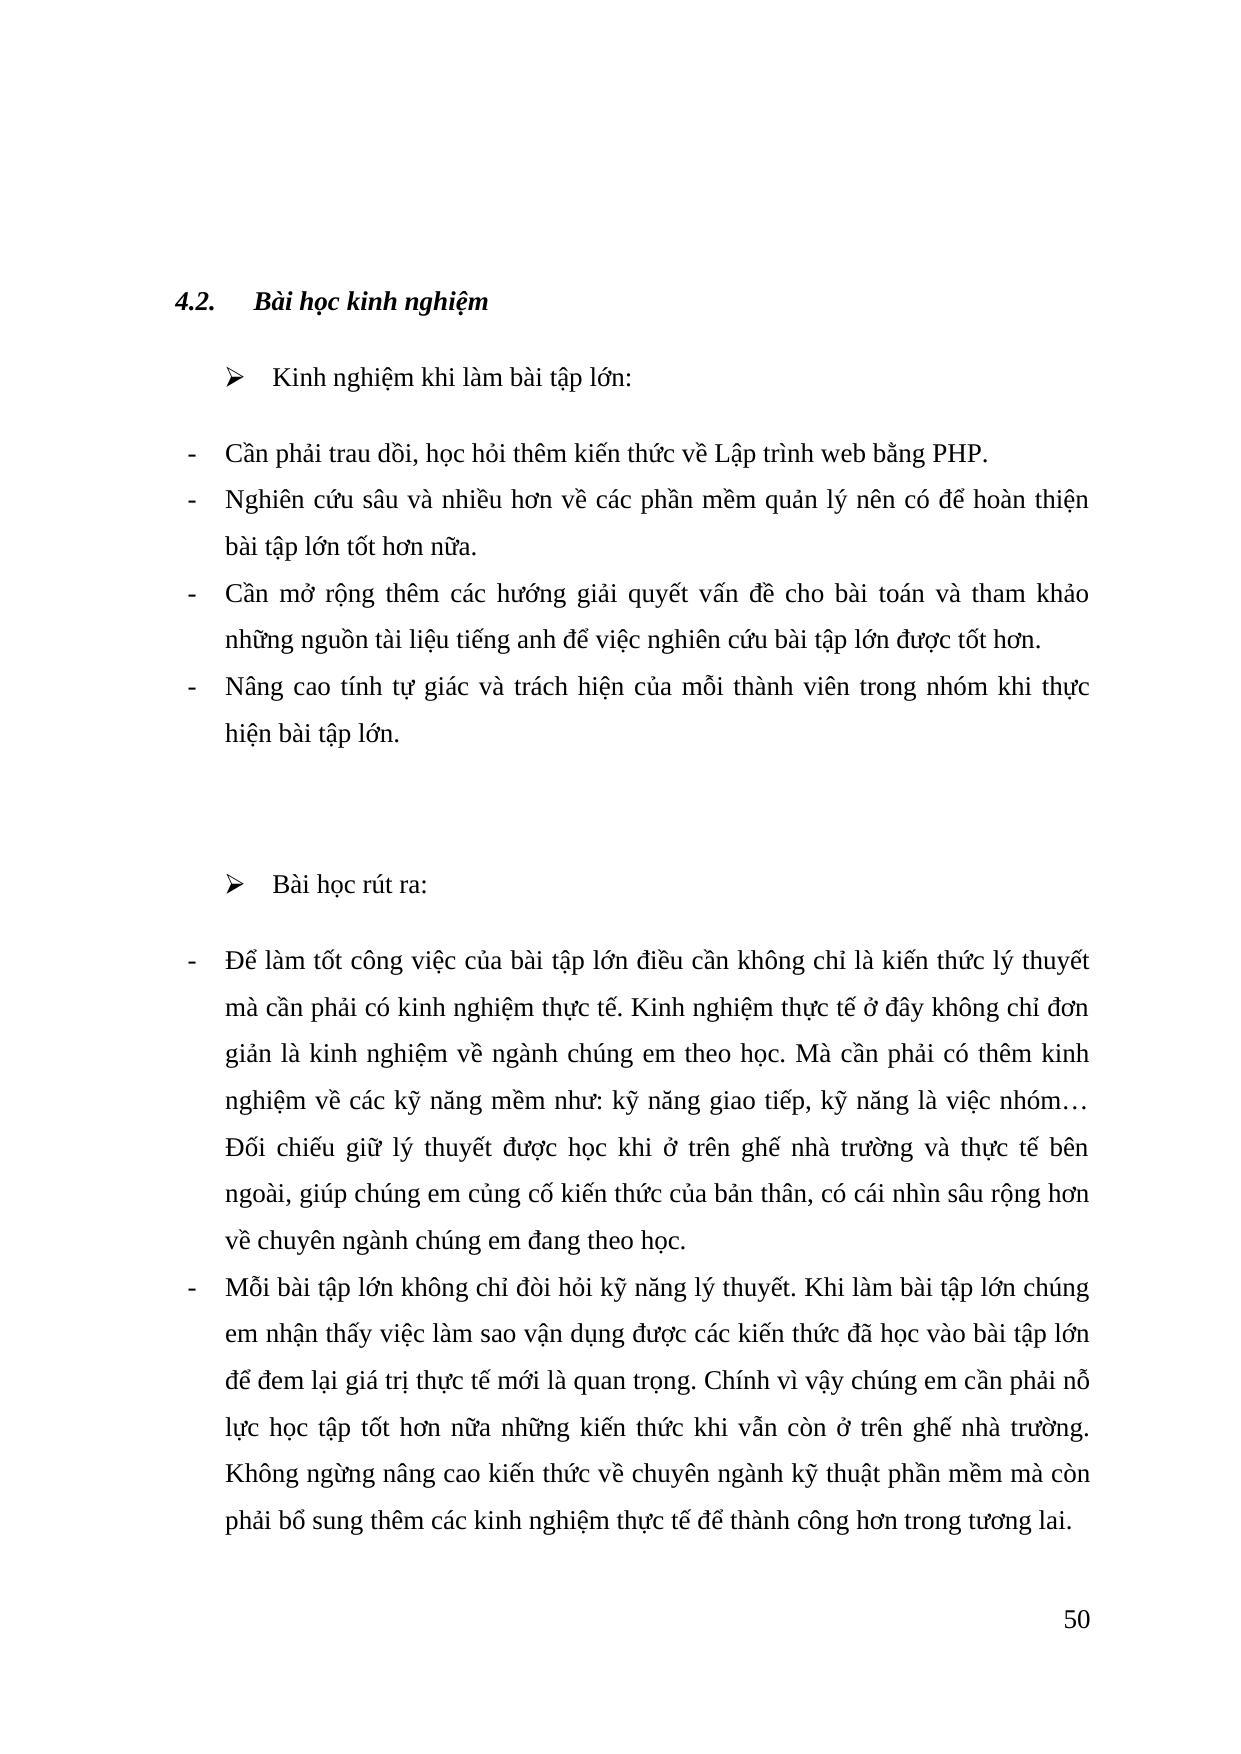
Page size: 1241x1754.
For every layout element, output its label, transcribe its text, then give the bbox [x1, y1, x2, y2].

text ⮚ Kinh nghiệm khi làm bài tập lớn: [150, 361, 1090, 392]
list Mỗi bài tập lớn không chỉ đòi hỏi kỹ năng lý thuyết. Khi làm bài tập lớn chúng em nhận thấy việc làm sao vận dụng được các kiến thức đã học vào bài tập lớn để đem lại giá trị thực tế mới là quan trọng. Chính vì vậy chúng em cần phải nỗ lực học tập tốt hơn nữa những kiến thức khi vẫn còn ở trên ghế nhà trường. Không ngừng nâng cao kiến thức về chuyên ngành kỹ thuật phần mềm mà còn phải bổ sung thêm các kinh nghiệm thực tế để thành công hơn trong tương lai. [187, 1271, 1090, 1535]
subtitle Bài học kinh nghiệm [216, 285, 1090, 316]
list Nghiên cứu sâu và nhiều hơn về các phần mềm quản lý nên có để hoàn thiện bài tập lớn tốt hơn nữa. [187, 483, 1090, 561]
list Để làm tốt công việc của bài tập lớn điều cần không chỉ là kiến thức lý thuyết mà cần phải có kinh nghiệm thực tế. Kinh nghiệm thực tế ở đây không chỉ đơn giản là kinh nghiệm về ngành chúng em theo học. Mà cần phải có thêm kinh nghiệm về các kỹ năng mềm như: kỹ năng giao tiếp, kỹ năng là việc nhóm… Đối chiếu giữ lý thuyết được học khi ở trên ghế nhà trường và thực tế bên ngoài, giúp chúng em củng cố kiến thức của bản thân, có cái nhìn sâu rộng hơn về chuyên ngành chúng em đang theo học. [187, 944, 1090, 1255]
list Nâng cao tính tự giác và trách hiện của mỗi thành viên trong nhóm khi thực hiện bài tập lớn. [187, 670, 1090, 748]
text ⮚ Bài học rút ra: [150, 868, 1090, 899]
list Cần mở rộng thêm các hướng giải quyết vấn đề cho bài toán và tham khảo những nguồn tài liệu tiếng anh để việc nghiên cứu bài tập lớn được tốt hơn. [187, 577, 1090, 654]
list Cần phải trau dồi, học hỏi thêm kiến thức về Lập trình web bằng PHP. [187, 437, 1090, 468]
